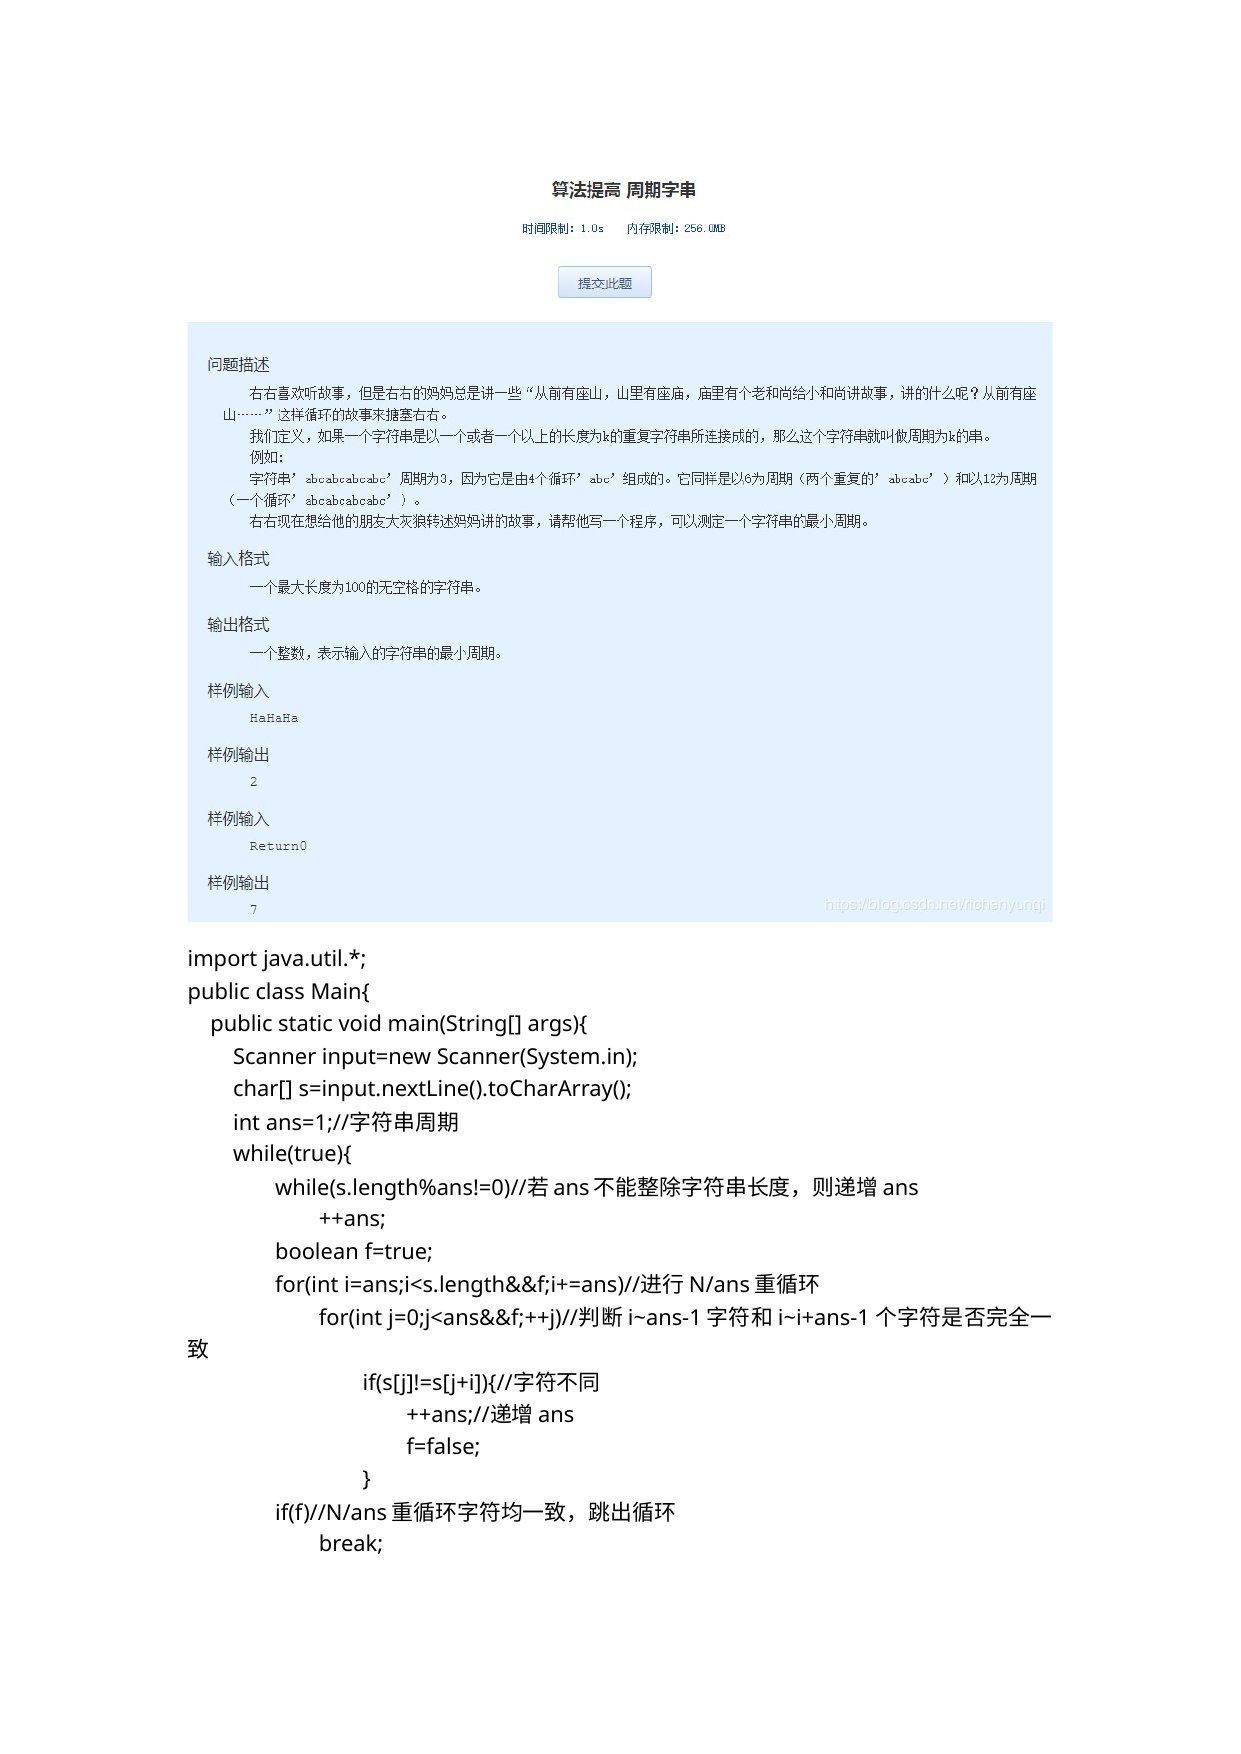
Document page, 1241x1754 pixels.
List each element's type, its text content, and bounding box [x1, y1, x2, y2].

text while(true){ [187, 1137, 1053, 1169]
text if(f)//N/ans重循环字符均一致，跳出循环 [187, 1494, 1053, 1527]
text boolean f=true; [187, 1234, 1053, 1267]
text for(int j=0;j<ans&&f;++j)//判断i~ans-1字符和i~i+ans-1个字符是否完全一致 [187, 1299, 1053, 1364]
text break; [187, 1527, 1053, 1559]
text ++ans;//递增ans [187, 1397, 1053, 1429]
text if(s[j]!=s[j+i]){//字符不同 [187, 1364, 1053, 1397]
text ++ans; [187, 1202, 1053, 1234]
picture [187, 162, 1053, 922]
text Scanner input=new Scanner(System.in); [187, 1039, 1053, 1072]
text } [187, 1462, 1053, 1494]
text while(s.length%ans!=0)//若ans不能整除字符串长度，则递增ans [187, 1169, 1053, 1202]
text f=false; [187, 1429, 1053, 1462]
text import java.util.*; [187, 942, 1053, 974]
text for(int i=ans;i<s.length&&f;i+=ans)//进行N/ans重循环 [187, 1267, 1053, 1299]
text public static void main(String[] args){ [187, 1007, 1053, 1039]
text int ans=1;//字符串周期 [187, 1104, 1053, 1137]
text char[] s=input.nextLine().toCharArray(); [187, 1072, 1053, 1104]
text public class Main{ [187, 974, 1053, 1007]
